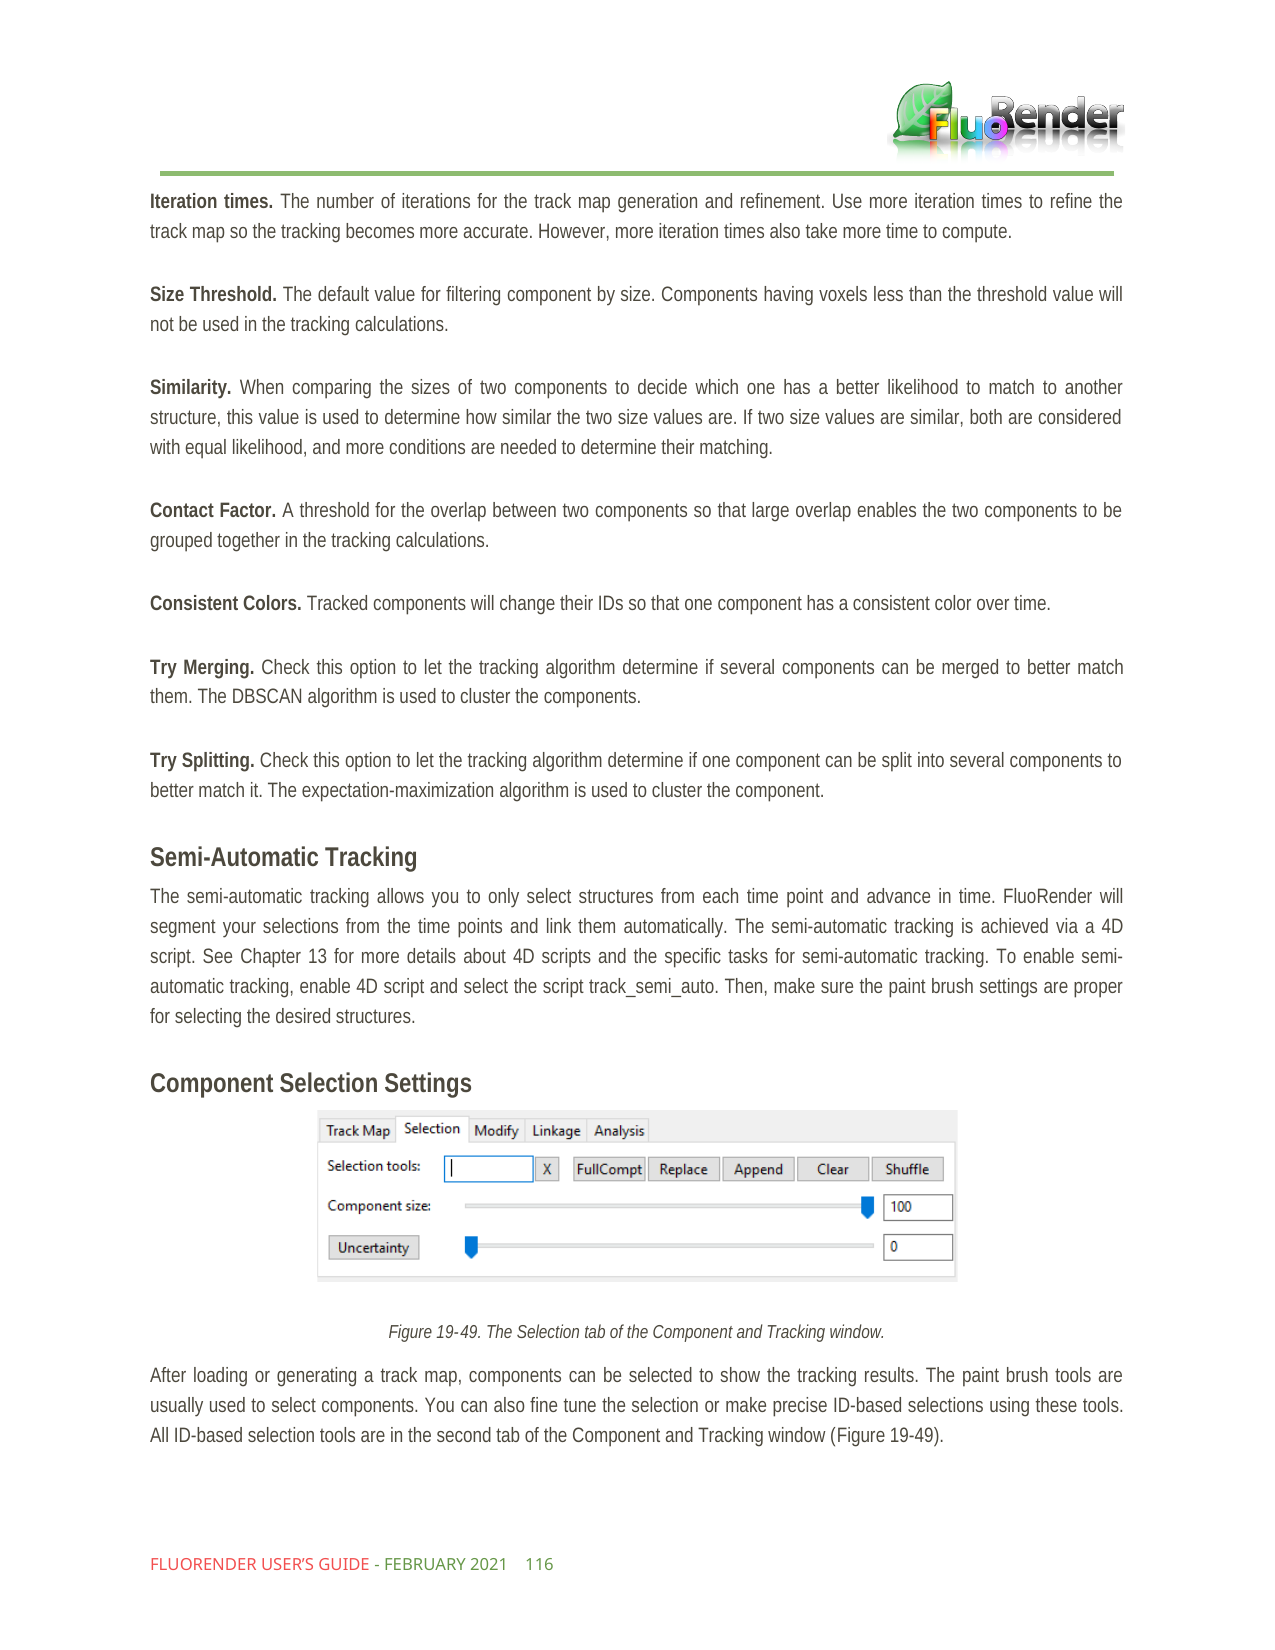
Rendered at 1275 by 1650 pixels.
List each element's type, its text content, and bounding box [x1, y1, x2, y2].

text Try Splitting. Check this option to let the tracking algorithm determine if one component can be split into several components to better match it. The expectation-maximization algorithm is used to cluster the component. [150, 748, 1125, 802]
text Similarity. When comparing the sizes of two components to decide which one has a better likelihood to match to another structure, this value is used to determine how similar the two size values are. If two size values are similar, both are considered with equal likelihood, and more conditions are needed to determine their matching. [150, 375, 1125, 459]
subtitle Semi-Automatic Tracking [150, 841, 1125, 872]
subtitle Component Selection Settings [150, 1067, 1125, 1098]
text Consistent Colors. Tracked components will change their IDs so that one component has a consistent color over time. [150, 591, 1125, 615]
text Try Merging. Check this option to let the tracking algorithm determine if several components can be merged to better match them. The DBSCAN algorithm is used to cluster the components. [150, 654, 1125, 708]
picture [317, 1110, 958, 1282]
text Iteration times. The number of iterations for the track map generation and refinement. Use more iteration times to refine the track map so the tracking becomes more accurate. However, more iteration times also take more time to compute. [150, 189, 1125, 243]
text Size Threshold. The default value for filtering component by size. Components having voxels less than the threshold value will not be used in the tracking calculations. [150, 282, 1125, 336]
text The semi-automatic tracking allows you to only select structures from each time point and advance in time. FluoRender will segment your selections from the time points and link them automatically. The semi-automatic tracking is achieved via a 4D script. See Chapter 13 for more details about 4D scripts and the specific tasks for semi-automatic tracking. To enable semi-automatic tracking, enable 4D script and select the script track_semi_auto. Then, make sure the paint brush settings are proper for selecting the desired structures. [150, 884, 1125, 1028]
picture [887, 75, 1125, 165]
text Contact Factor. A threshold for the overlap between two components so that large overlap enables the two components to be grouped together in the tracking calculations. [150, 498, 1125, 552]
